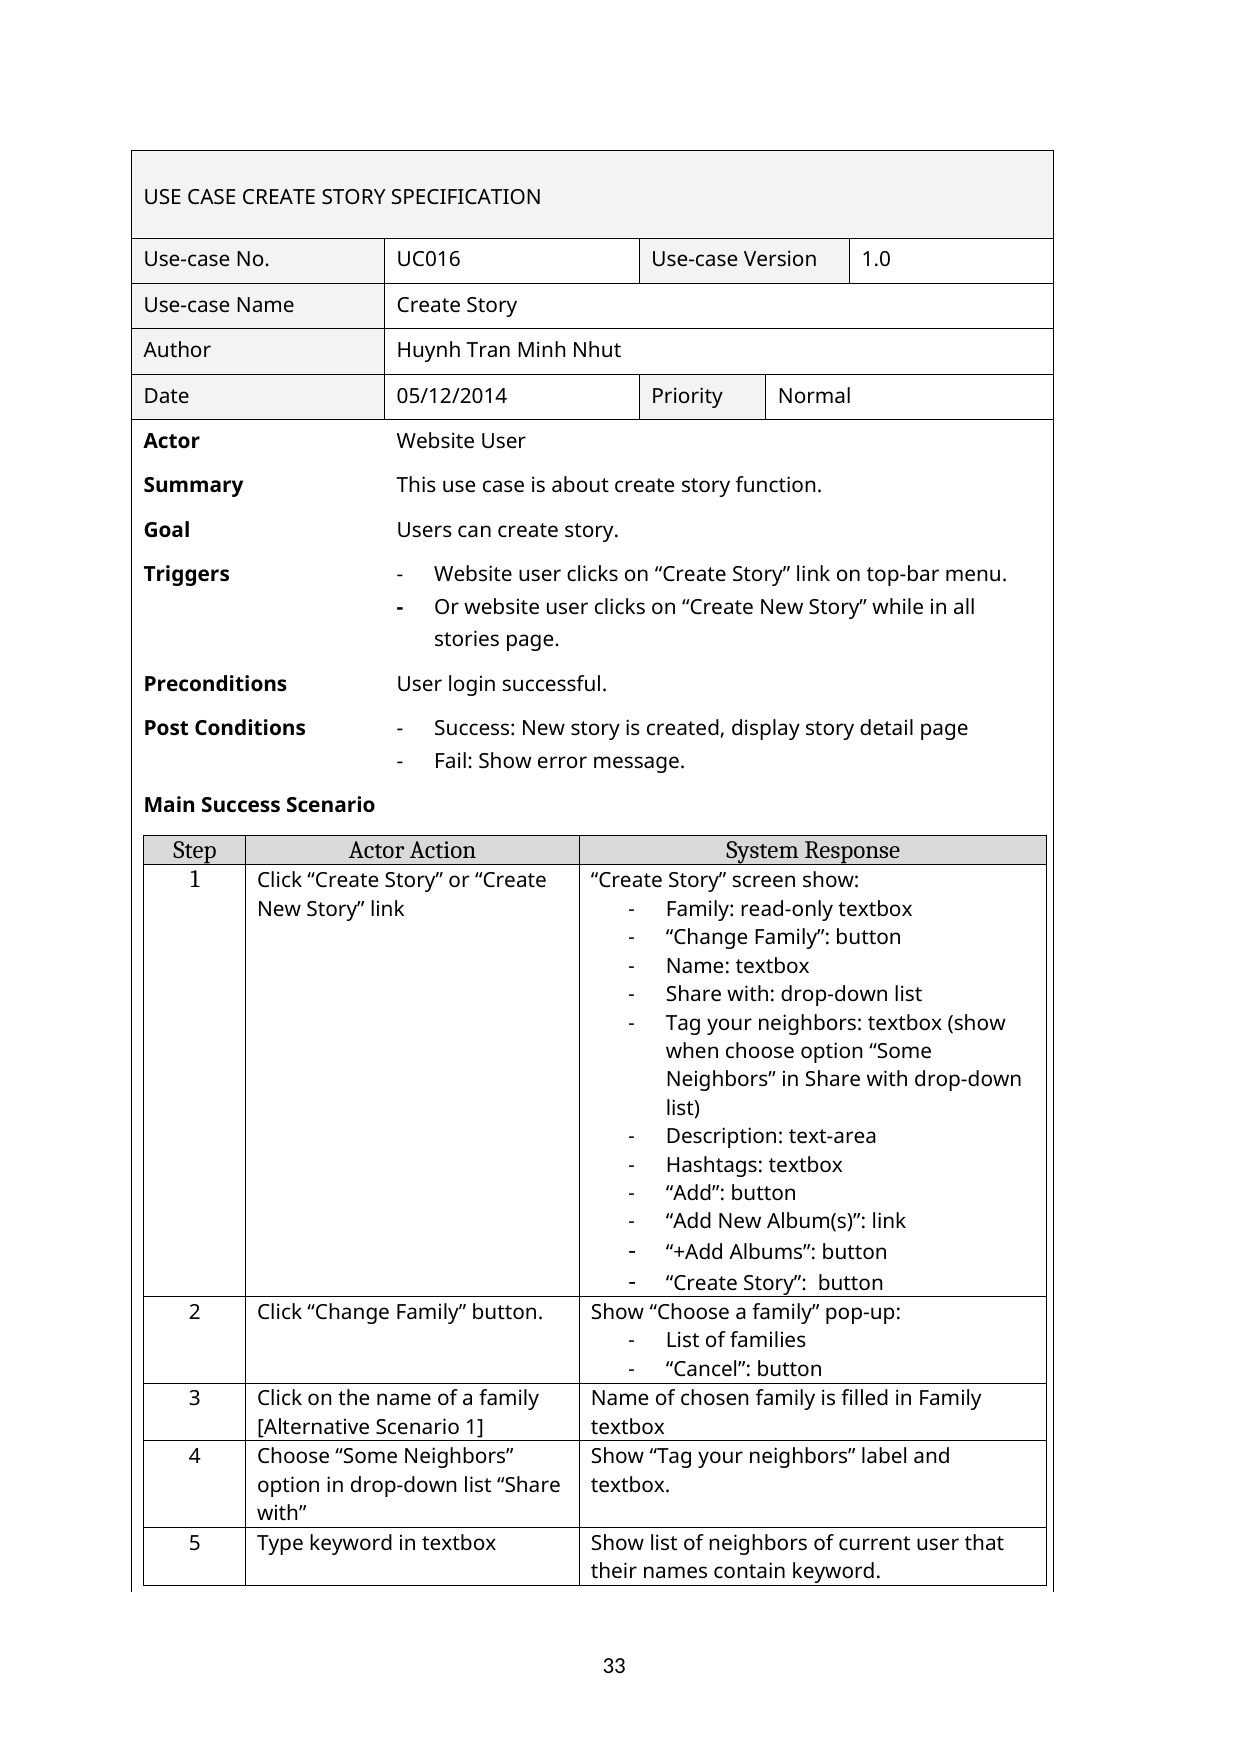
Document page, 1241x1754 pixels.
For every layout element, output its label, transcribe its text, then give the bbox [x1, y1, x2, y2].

table_cell Huynh Tran Minh Nhut [385, 329, 1053, 374]
table_cell Post Conditions [132, 707, 384, 784]
table_cell 1.0 [850, 239, 1053, 283]
table_cell UC016 [385, 239, 639, 283]
table_cell User login successful. [385, 663, 1053, 707]
table_cell Triggers [132, 553, 384, 663]
table_cell Actor [132, 420, 384, 464]
table_cell Goal [132, 509, 384, 553]
table_cell Success: New story is created, display story detail page Fail: Show error message. [385, 707, 1053, 784]
table_cell Users can create story. [385, 509, 1053, 553]
table_cell Website User [385, 420, 1053, 464]
table_cell Use-case No. [132, 239, 384, 283]
table_cell [132, 829, 1053, 1592]
table_cell Author [132, 329, 384, 374]
table_cell Summary [132, 465, 384, 509]
table_cell Main Success Scenario [132, 784, 1053, 828]
table_cell This use case is about create story function. [385, 465, 1053, 509]
table_cell Use-case Name [132, 284, 384, 328]
table_cell Create Story [385, 284, 1053, 328]
table_cell 05/12/2014 [385, 375, 639, 419]
table_cell Date [132, 375, 384, 419]
table_cell Preconditions [132, 663, 384, 707]
table_header USE CASE CREATE STORY SPECIFICATION [132, 151, 1053, 237]
table_cell Use-case Version [640, 239, 849, 283]
table_cell Website user clicks on “Create Story” link on top-bar menu. Or website user clicks on “Create New Story” while in all stories page. [385, 553, 1053, 663]
table_cell Priority [640, 375, 765, 419]
table_cell Normal [766, 375, 1053, 419]
